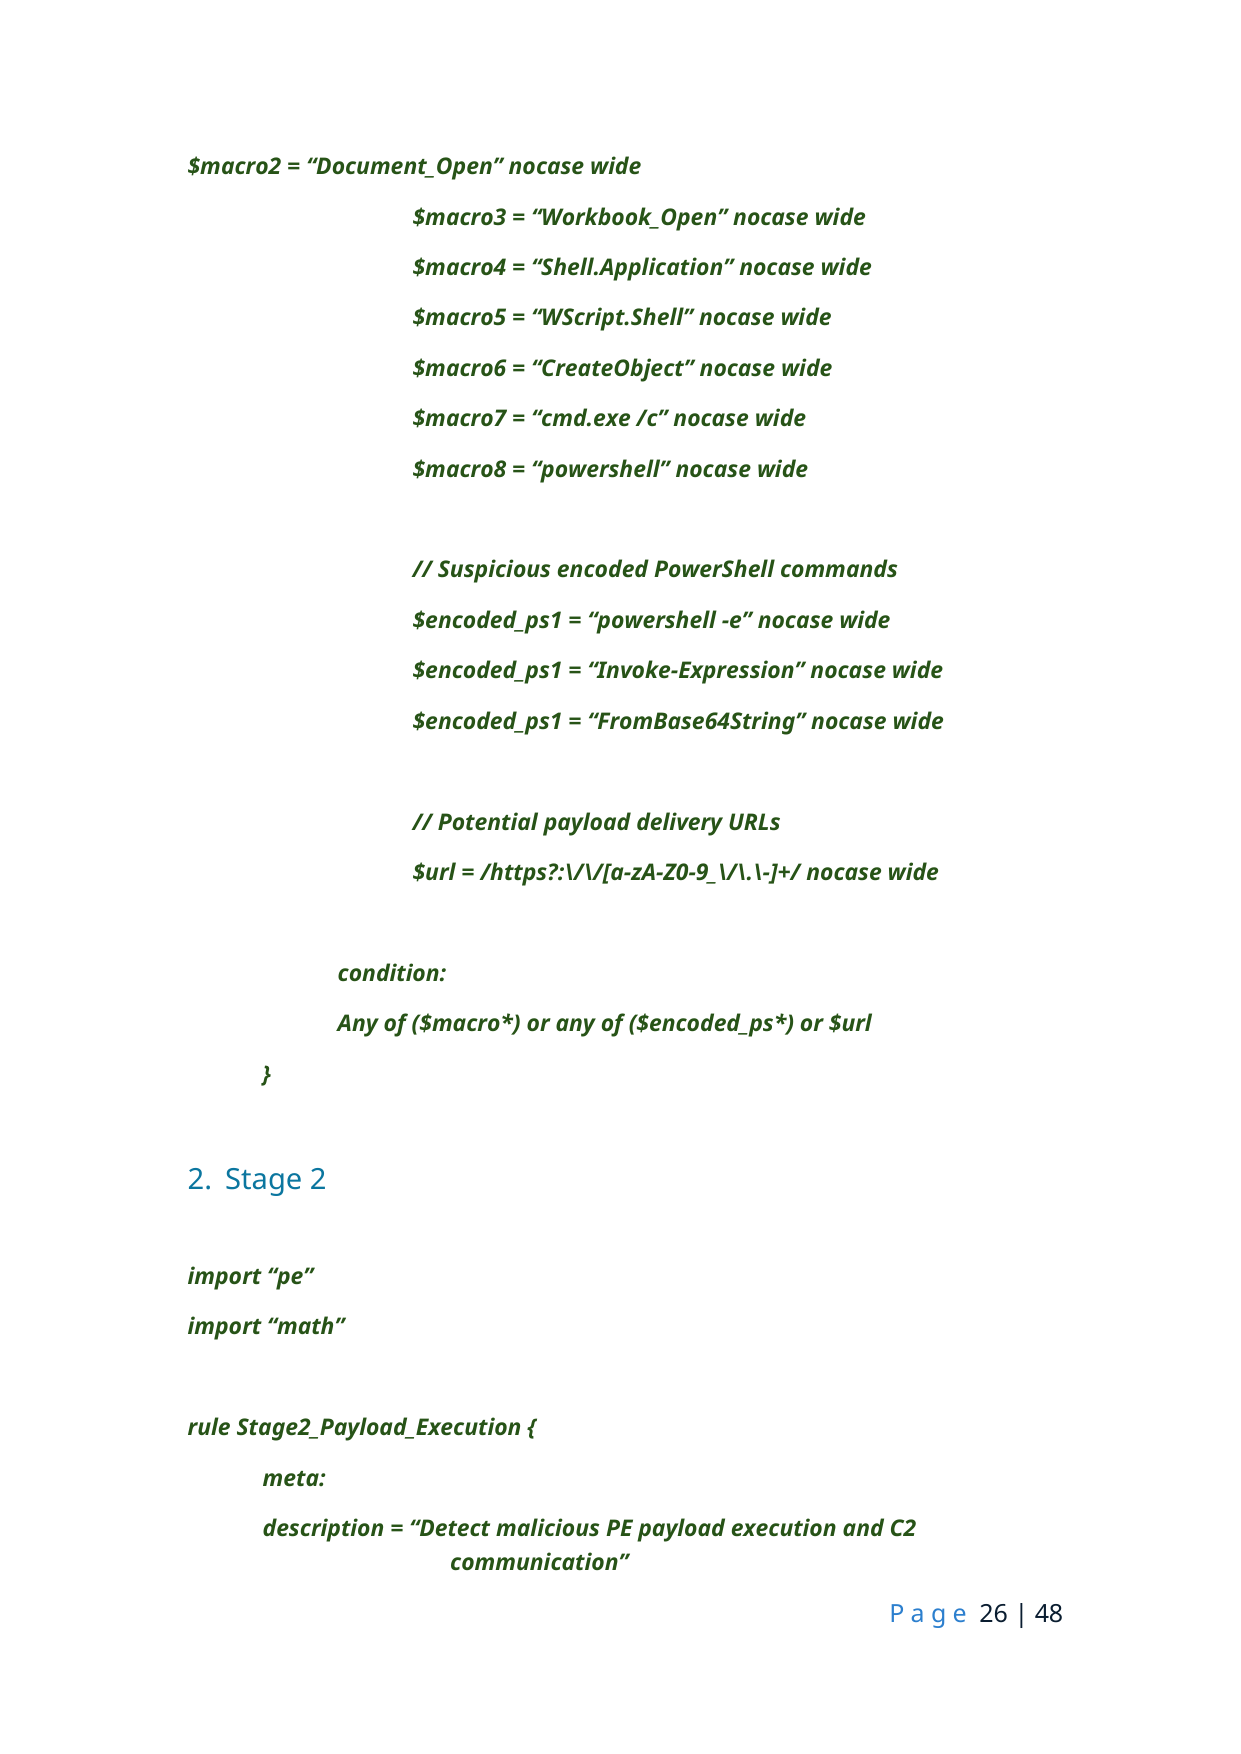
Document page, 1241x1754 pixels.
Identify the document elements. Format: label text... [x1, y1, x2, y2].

text $macro8 = “powershell” nocase wide [412, 452, 1090, 484]
subtitle Stage 2 [187, 1158, 1090, 1198]
text $macro5 = “WScript.Shell” nocase wide [412, 301, 1090, 332]
text } [187, 1057, 1090, 1089]
text // Suspicious encoded PowerShell commands [412, 553, 1090, 584]
text description = “Detect malicious PE payload execution and C2 communication” [187, 1512, 1090, 1577]
text $url = /https?:\/\/[a-zA-Z0-9_\/\.\-]+/ nocase wide [412, 856, 1090, 887]
text // Potential payload delivery URLs [412, 805, 1090, 837]
text $macro2 = “Document_Open” nocase wide [187, 150, 1090, 181]
text import “pe” [187, 1260, 1090, 1291]
text meta: [187, 1462, 1090, 1493]
text import “math” [187, 1310, 1090, 1342]
text rule Stage2_Payload_Execution { [187, 1411, 1090, 1442]
text $macro3 = “Workbook_Open” nocase wide [412, 200, 1090, 232]
text $encoded_ps1 = “powershell -e” nocase wide [412, 604, 1090, 635]
text $macro4 = “Shell.Application” nocase wide [412, 251, 1090, 282]
text $macro7 = “cmd.exe /c” nocase wide [412, 402, 1090, 433]
text Any of ($macro*) or any of ($encoded_ps*) or $url [337, 1007, 1090, 1038]
text $encoded_ps1 = “FromBase64String” nocase wide [412, 704, 1090, 736]
text $macro6 = “CreateObject” nocase wide [412, 352, 1090, 383]
text condition: [337, 957, 1090, 988]
text $encoded_ps1 = “Invoke-Expression” nocase wide [412, 654, 1090, 685]
